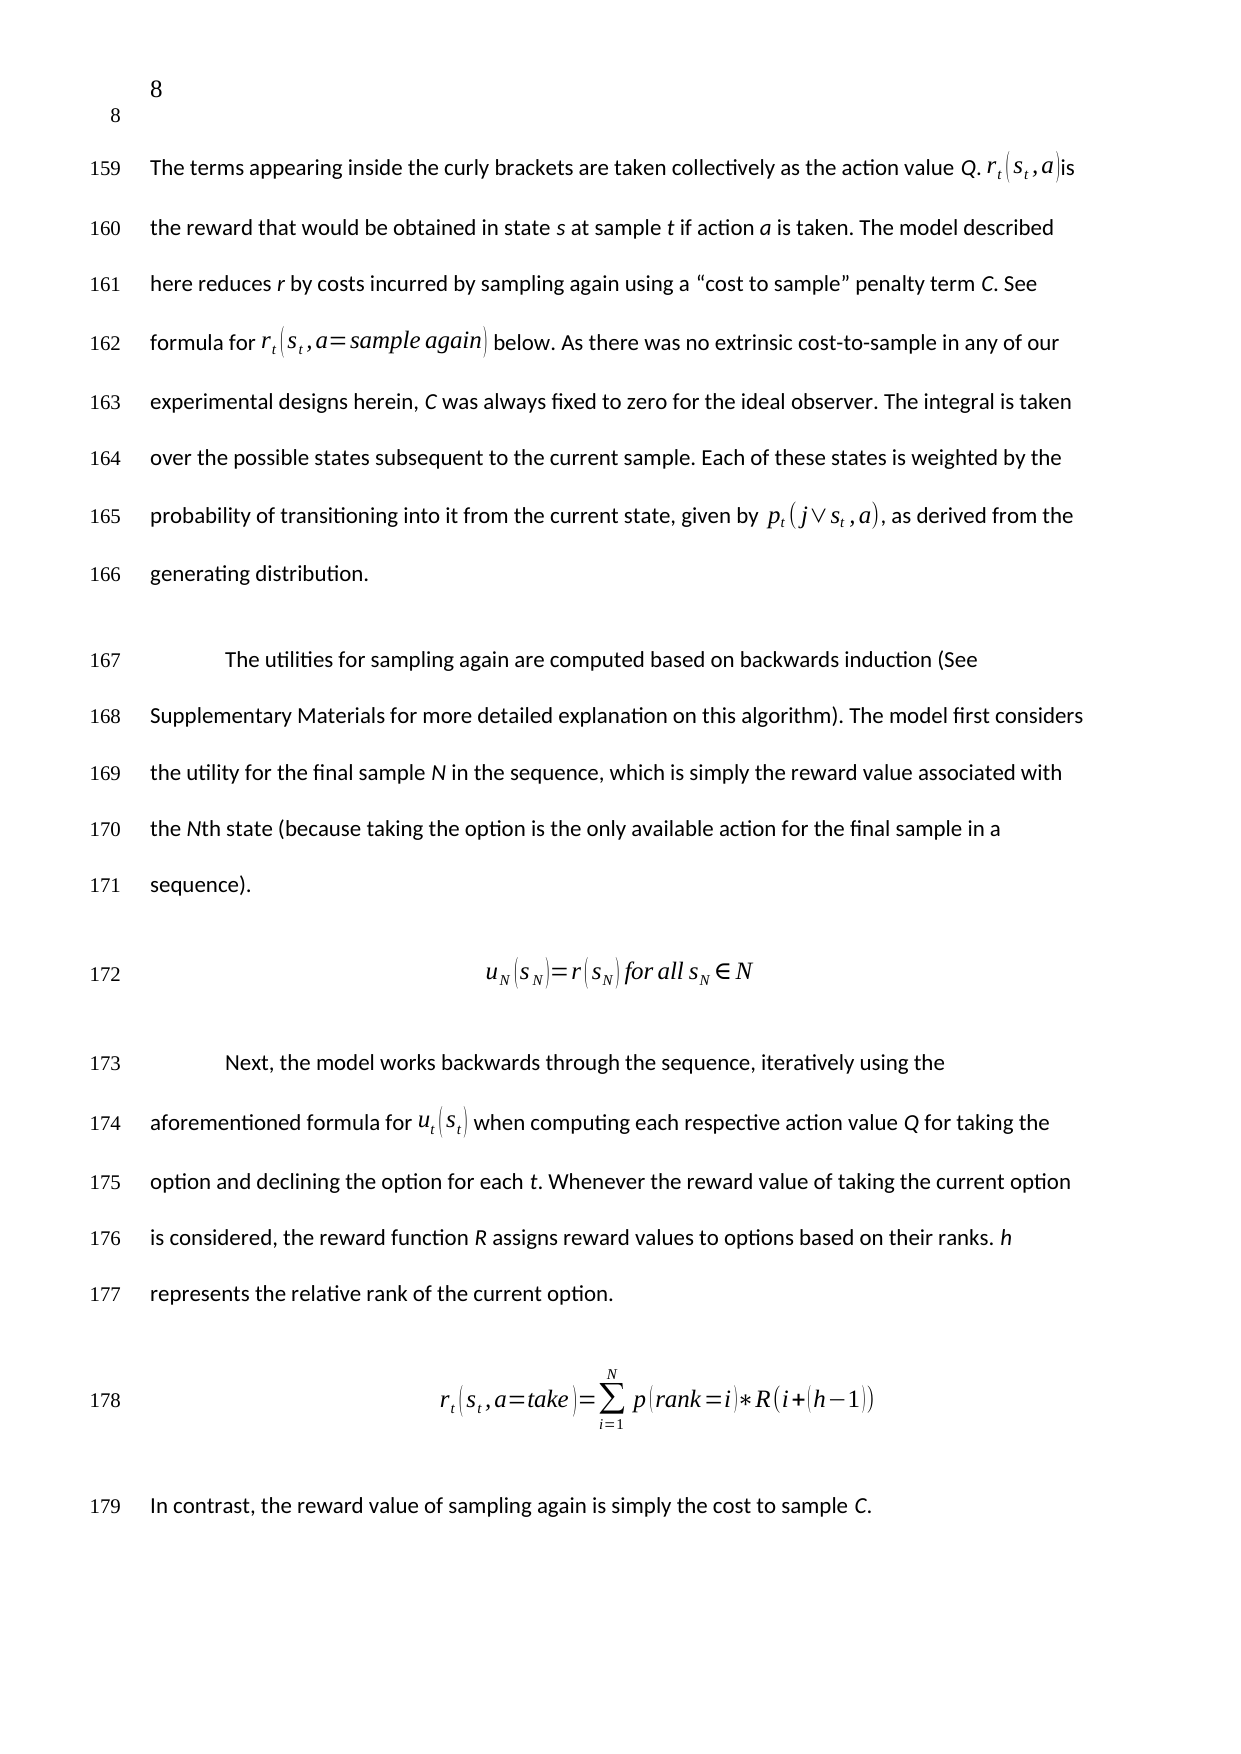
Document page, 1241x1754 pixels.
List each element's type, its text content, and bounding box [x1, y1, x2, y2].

text Next, the model works backwards through the sequence, iteratively using the aforementioned formula for when computing each respective action value Q for taking the option and declining the option for each t. Whenever the reward value of taking the current option is considered, the reward function R assigns reward values to options based on their ranks. h represents the relative rank of the current option. [150, 1048, 1090, 1307]
text The terms appearing inside the curly brackets are taken collectively as the action value Q. is the reward that would be obtained in state s at sample t if action a is taken. The model described here reduces r by costs incurred by sampling again using a “cost to sample” penalty term C. See formula for below. As there was no extrinsic cost-to-sample in any of our experimental designs herein, C was always fixed to zero for the ideal observer. The integral is taken over the possible states subsequent to the current sample. Each of these states is weighted by the probability of transitioning into it from the current state, given by , as derived from the generating distribution. [150, 150, 1090, 588]
text The utilities for sampling again are computed based on backwards induction (See Supplementary Materials for more detailed explanation on this algorithm). The model first considers the utility for the final sample N in the sequence, which is simply the reward value associated with the Nth state (because taking the option is the only available action for the final sample in a sequence). [150, 646, 1090, 898]
text In contrast, the reward value of sampling again is simply the cost to sample C. [150, 1491, 1090, 1519]
